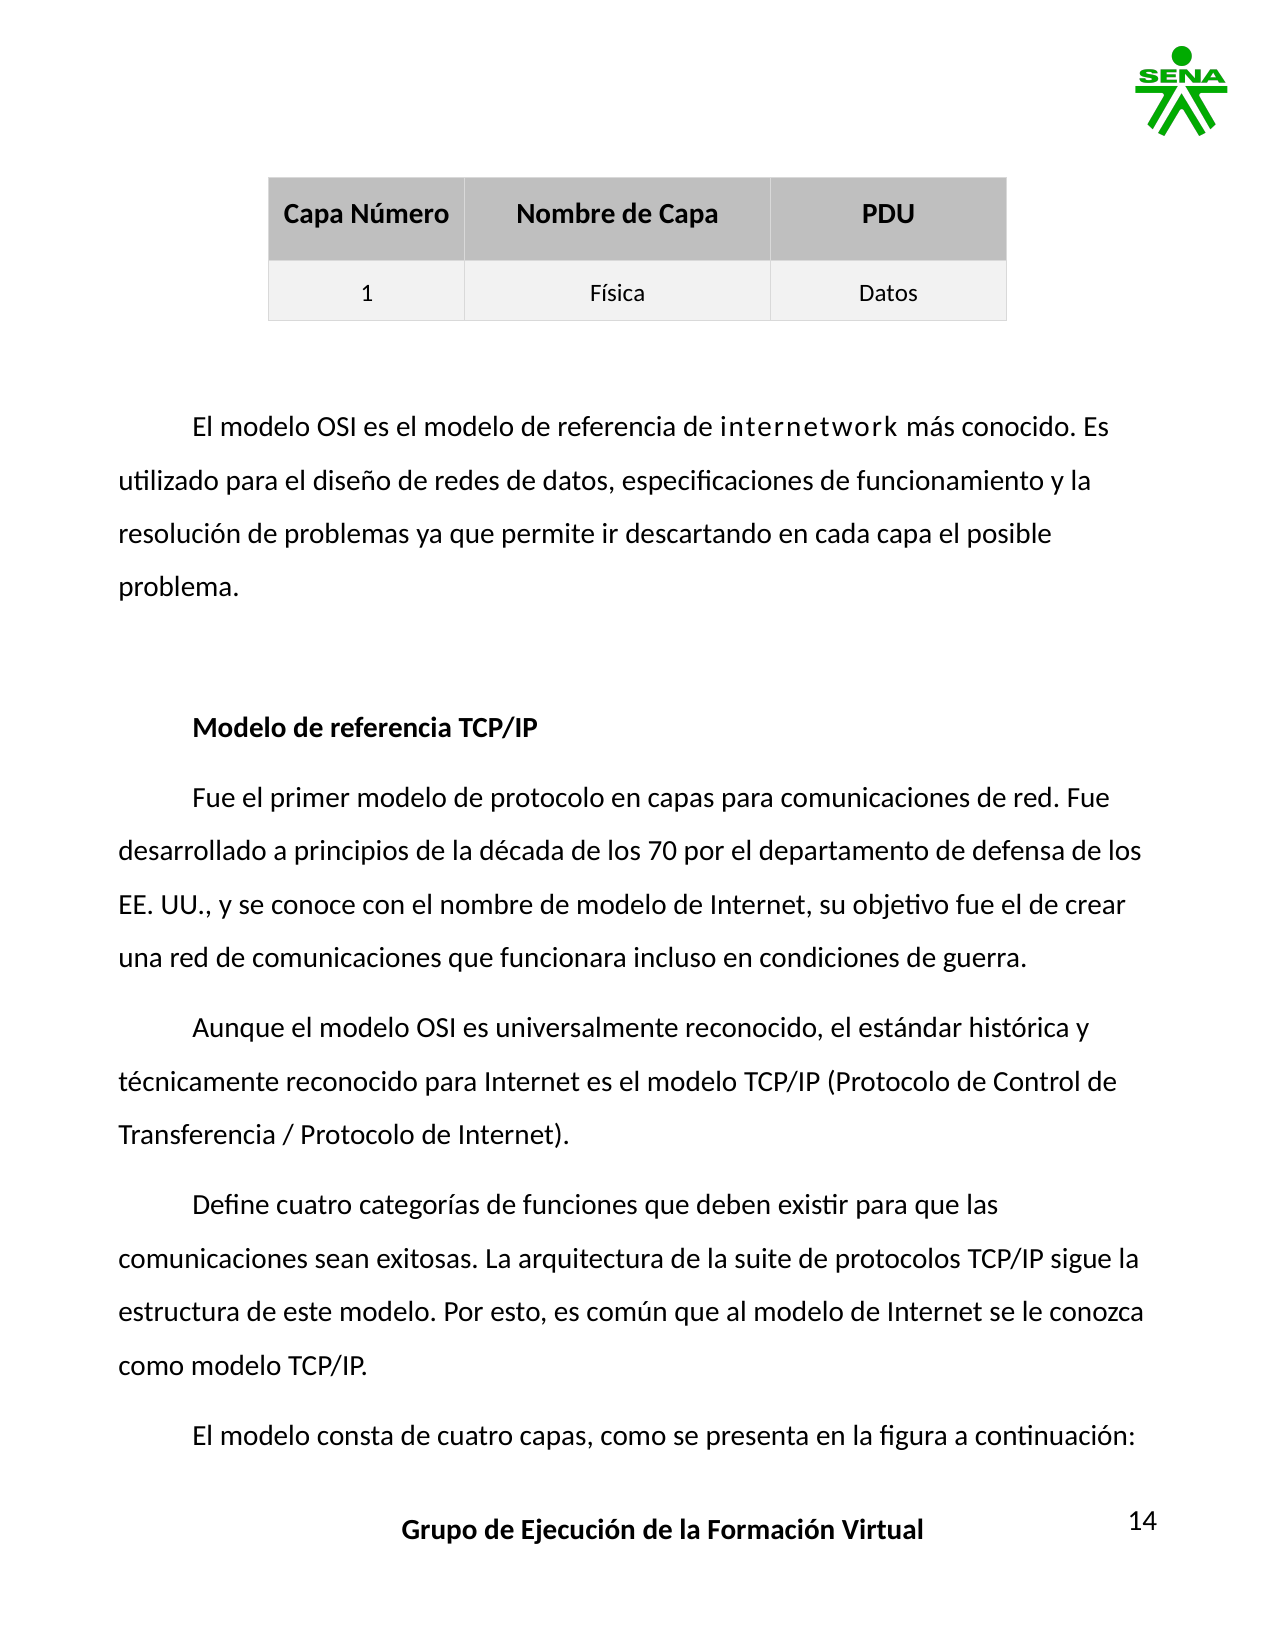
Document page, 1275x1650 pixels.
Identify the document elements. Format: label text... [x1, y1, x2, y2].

table_cell 1 [269, 261, 464, 320]
table_cell Datos [771, 261, 1006, 320]
text Define cuatro categorías de funciones que deben existir para que las comunicaciones sean exitosas. La arquitectura de la suite de protocolos TCP/IP sigue la estructura de este modelo. Por esto, es común que al modelo de Internet se le conozca como modelo TCP/IP. [118, 1186, 1157, 1382]
text El modelo consta de cuatro capas, como se presenta en la figura a continuación: [118, 1417, 1157, 1452]
table_header Nombre de Capa [465, 178, 770, 260]
picture [1135, 46, 1228, 136]
text Fue el primer modelo de protocolo en capas para comunicaciones de red. Fue desarrollado a principios de la década de los 70 por el departamento de defensa de los EE. UU., y se conoce con el nombre de modelo de Internet, su objetivo fue el de crear una red de comunicaciones que funcionara incluso en condiciones de guerra. [118, 779, 1157, 975]
text Modelo de referencia TCP/IP [118, 709, 1157, 744]
table_header PDU [771, 178, 1006, 260]
table_header Capa Número [269, 178, 464, 260]
text El modelo OSI es el modelo de referencia de internetwork más conocido. Es utilizado para el diseño de redes de datos, especificaciones de funcionamiento y la resolución de problemas ya que permite ir descartando en cada capa el posible problema. [118, 408, 1157, 604]
table_cell Física [465, 261, 770, 320]
text Aunque el modelo OSI es universalmente reconocido, el estándar histórica y técnicamente reconocido para Internet es el modelo TCP/IP (Protocolo de Control de Transferencia / Protocolo de Internet). [118, 1009, 1157, 1152]
